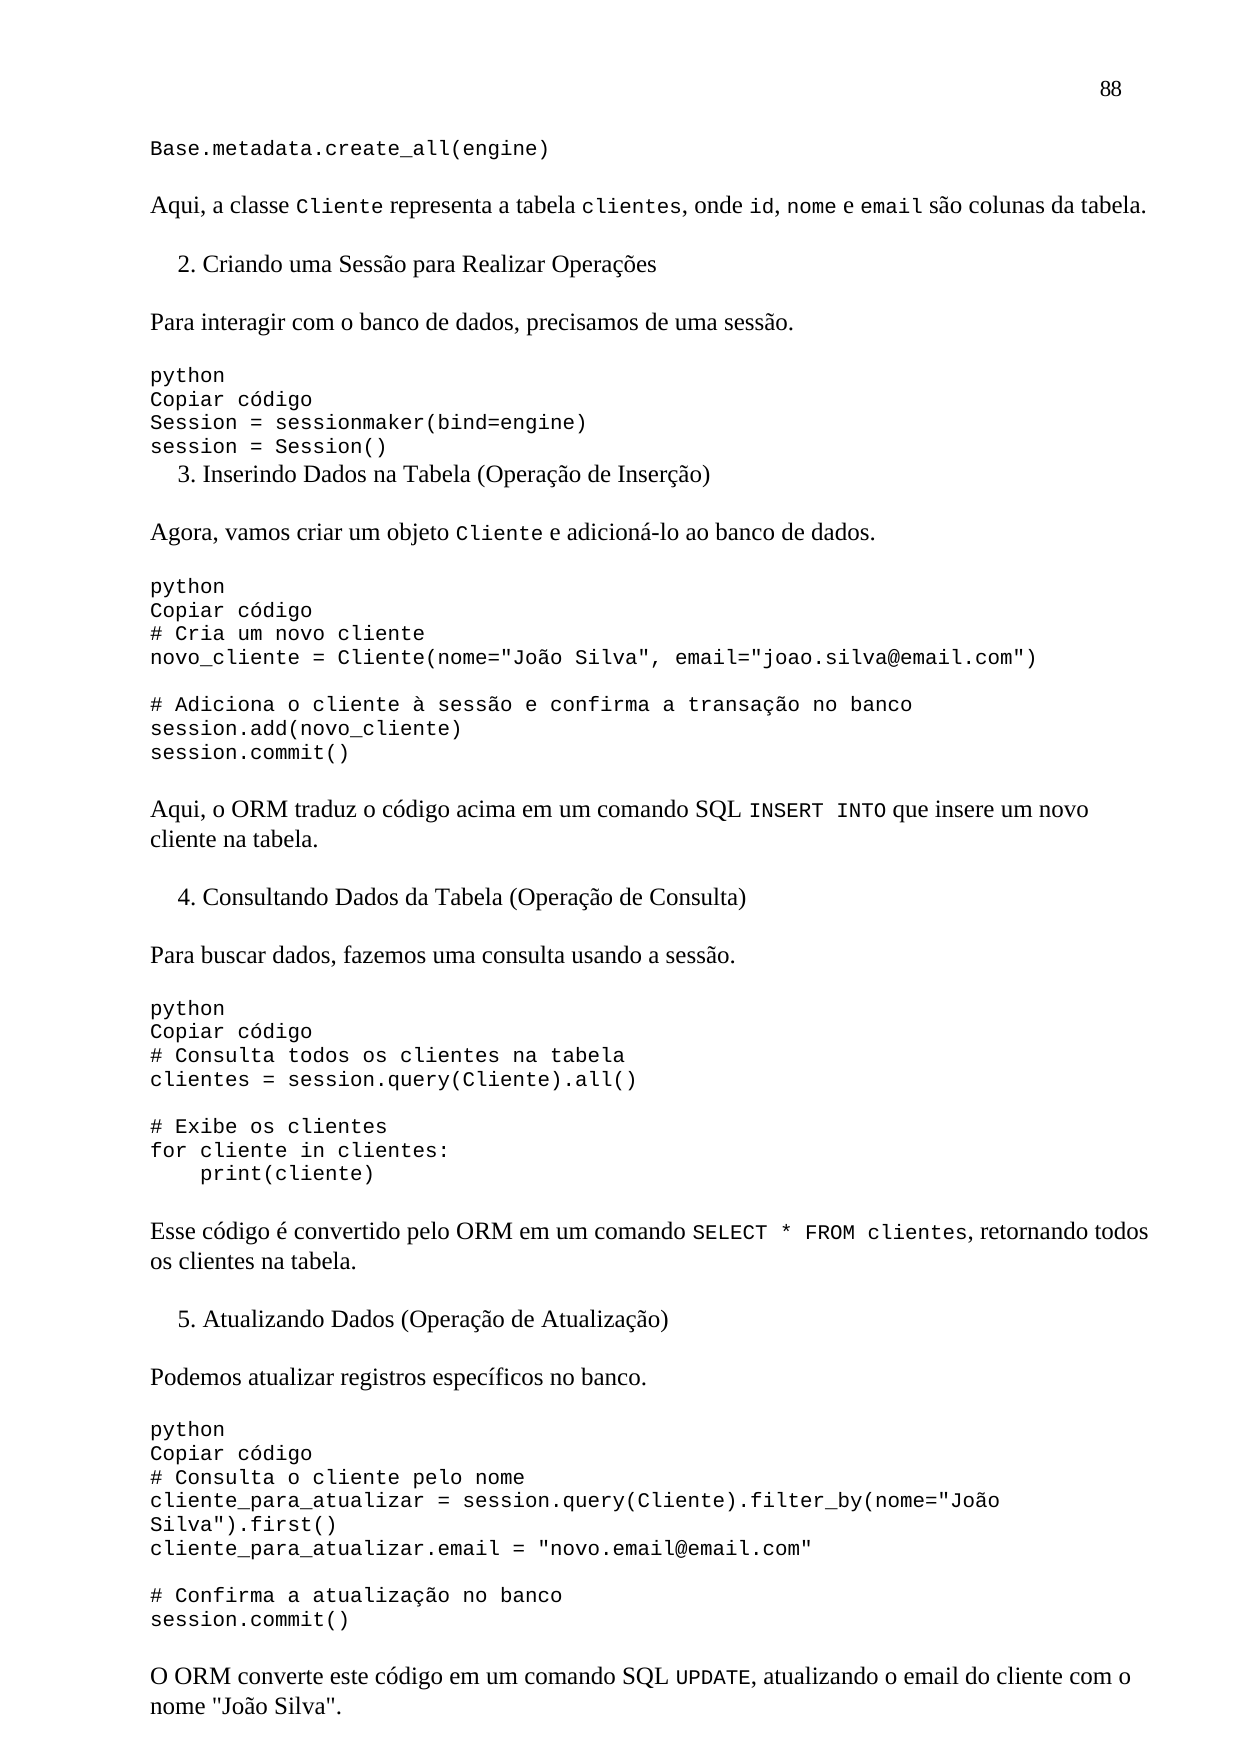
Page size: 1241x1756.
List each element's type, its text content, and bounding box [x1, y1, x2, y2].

subtitle 3. Inserindo Dados na Tabela (Operação de Inserção) [177, 459, 1148, 488]
text python [150, 576, 1148, 600]
text Agora, vamos criar um objeto Cliente e adicioná-lo ao banco de dados. [150, 517, 1148, 547]
subtitle 2. Criando uma Sessão para Realizar Operações [177, 249, 1148, 278]
subtitle 5. Atualizando Dados (Operação de Atualização) [177, 1304, 1148, 1332]
text # Adiciona o cliente à sessão e confirma a transação no banco [150, 694, 1148, 718]
text # Consulta todos os clientes na tabela [150, 1045, 1148, 1069]
text Copiar código [150, 1021, 1148, 1045]
text print(cliente) [150, 1163, 1148, 1187]
text # Confirma a atualização no banco [150, 1585, 1148, 1609]
text # Cria um novo cliente [150, 623, 1148, 647]
text Copiar código [150, 388, 1148, 412]
text python [150, 365, 1148, 388]
text clientes = session.query(Cliente).all() [150, 1069, 1148, 1092]
text # Exibe os clientes [150, 1116, 1148, 1140]
text Para buscar dados, fazemos uma consulta usando a sessão. [150, 940, 1148, 969]
text session.add(novo_cliente) [150, 718, 1148, 742]
text Esse código é convertido pelo ORM em um comando SELECT * FROM clientes, retornando todos os clientes na tabela. [150, 1216, 1148, 1274]
text session.commit() [150, 742, 1148, 765]
text Session = sessionmaker(bind=engine) [150, 412, 1148, 436]
text Base.metadata.create_all(engine) [150, 137, 1148, 161]
text cliente_para_atualizar.email = "novo.email@email.com" [150, 1538, 1148, 1561]
text # Consulta o cliente pelo nome [150, 1467, 1148, 1490]
text python [150, 998, 1148, 1021]
text for cliente in clientes: [150, 1140, 1148, 1163]
text Aqui, o ORM traduz o código acima em um comando SQL INSERT INTO que insere um novo cliente na tabela. [150, 794, 1148, 853]
text Podemos atualizar registros específicos no banco. [150, 1362, 1148, 1390]
text cliente_para_atualizar = session.query(Cliente).filter_by(nome="João Silva").first() [150, 1490, 1148, 1538]
text Para interagir com o banco de dados, precisamos de uma sessão. [150, 307, 1148, 336]
text Copiar código [150, 600, 1148, 623]
text Aqui, a classe Cliente representa a tabela clientes, onde id, nome e email são colunas da tabela. [150, 190, 1148, 220]
text session = Session() [150, 436, 1148, 459]
text python [150, 1419, 1148, 1443]
text session.commit() [150, 1609, 1148, 1632]
subtitle 4. Consultando Dados da Tabela (Operação de Consulta) [177, 882, 1148, 911]
text novo_cliente = Cliente(nome="João Silva", email="joao.silva@email.com") [150, 647, 1148, 671]
text O ORM converte este código em um comando SQL UPDATE, atualizando o email do cliente com o nome "João Silva". [150, 1661, 1148, 1720]
text Copiar código [150, 1443, 1148, 1467]
